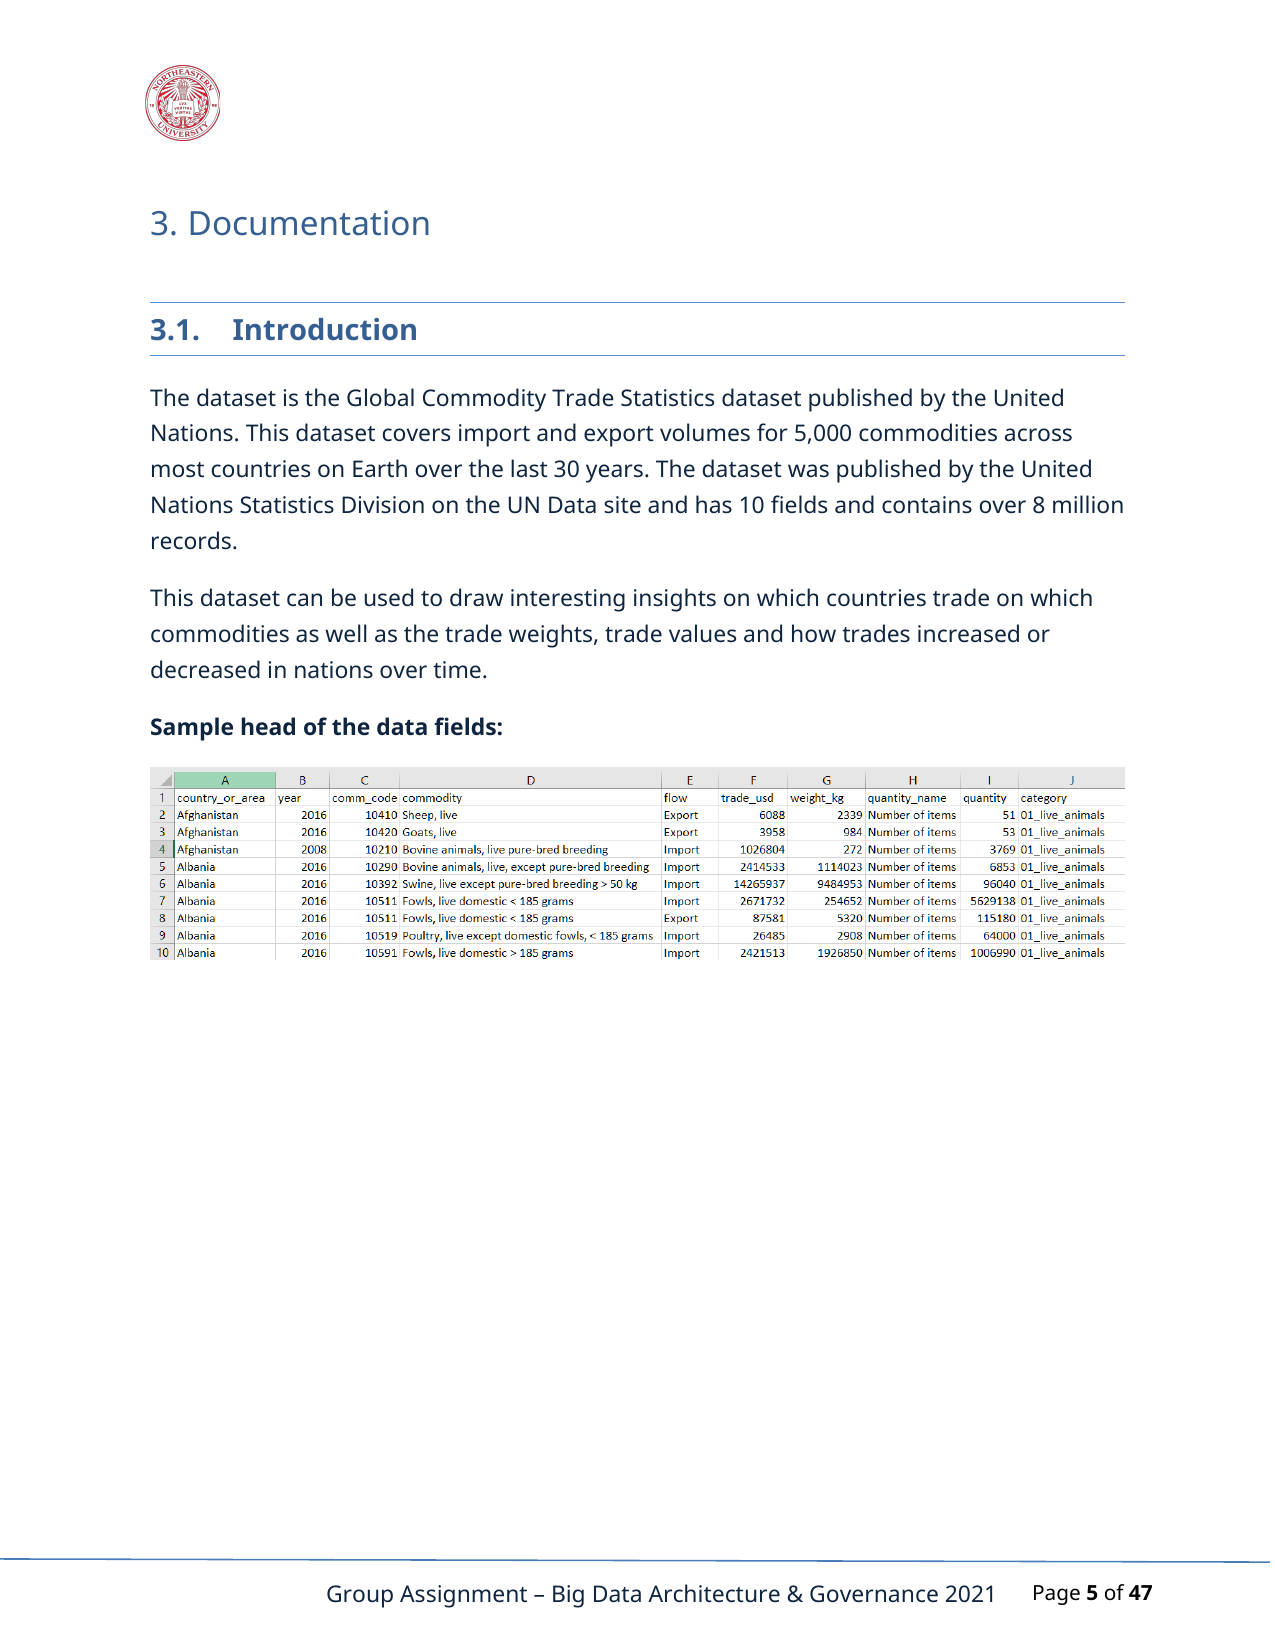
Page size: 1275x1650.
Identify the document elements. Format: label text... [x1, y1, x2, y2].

text The dataset is the Global Commodity Trade Statistics dataset published by the United Nations. This dataset covers import and export volumes for 5,000 commodities across most countries on Earth over the last 30 years. The dataset was published by the United Nations Statistics Division on the UN Data site and has 10 fields and contains over 8 million records. [150, 381, 1125, 556]
picture [150, 767, 1125, 960]
subtitle Introduction [150, 303, 1125, 355]
text This dataset can be used to draw interesting insights on which countries trade on which commodities as well as the trade weights, trade values and how trades increased or decreased in nations over time. [150, 582, 1125, 685]
picture [145, 65, 221, 141]
subtitle Documentation [150, 200, 1125, 245]
text Sample head of the data fields: [150, 711, 1125, 742]
